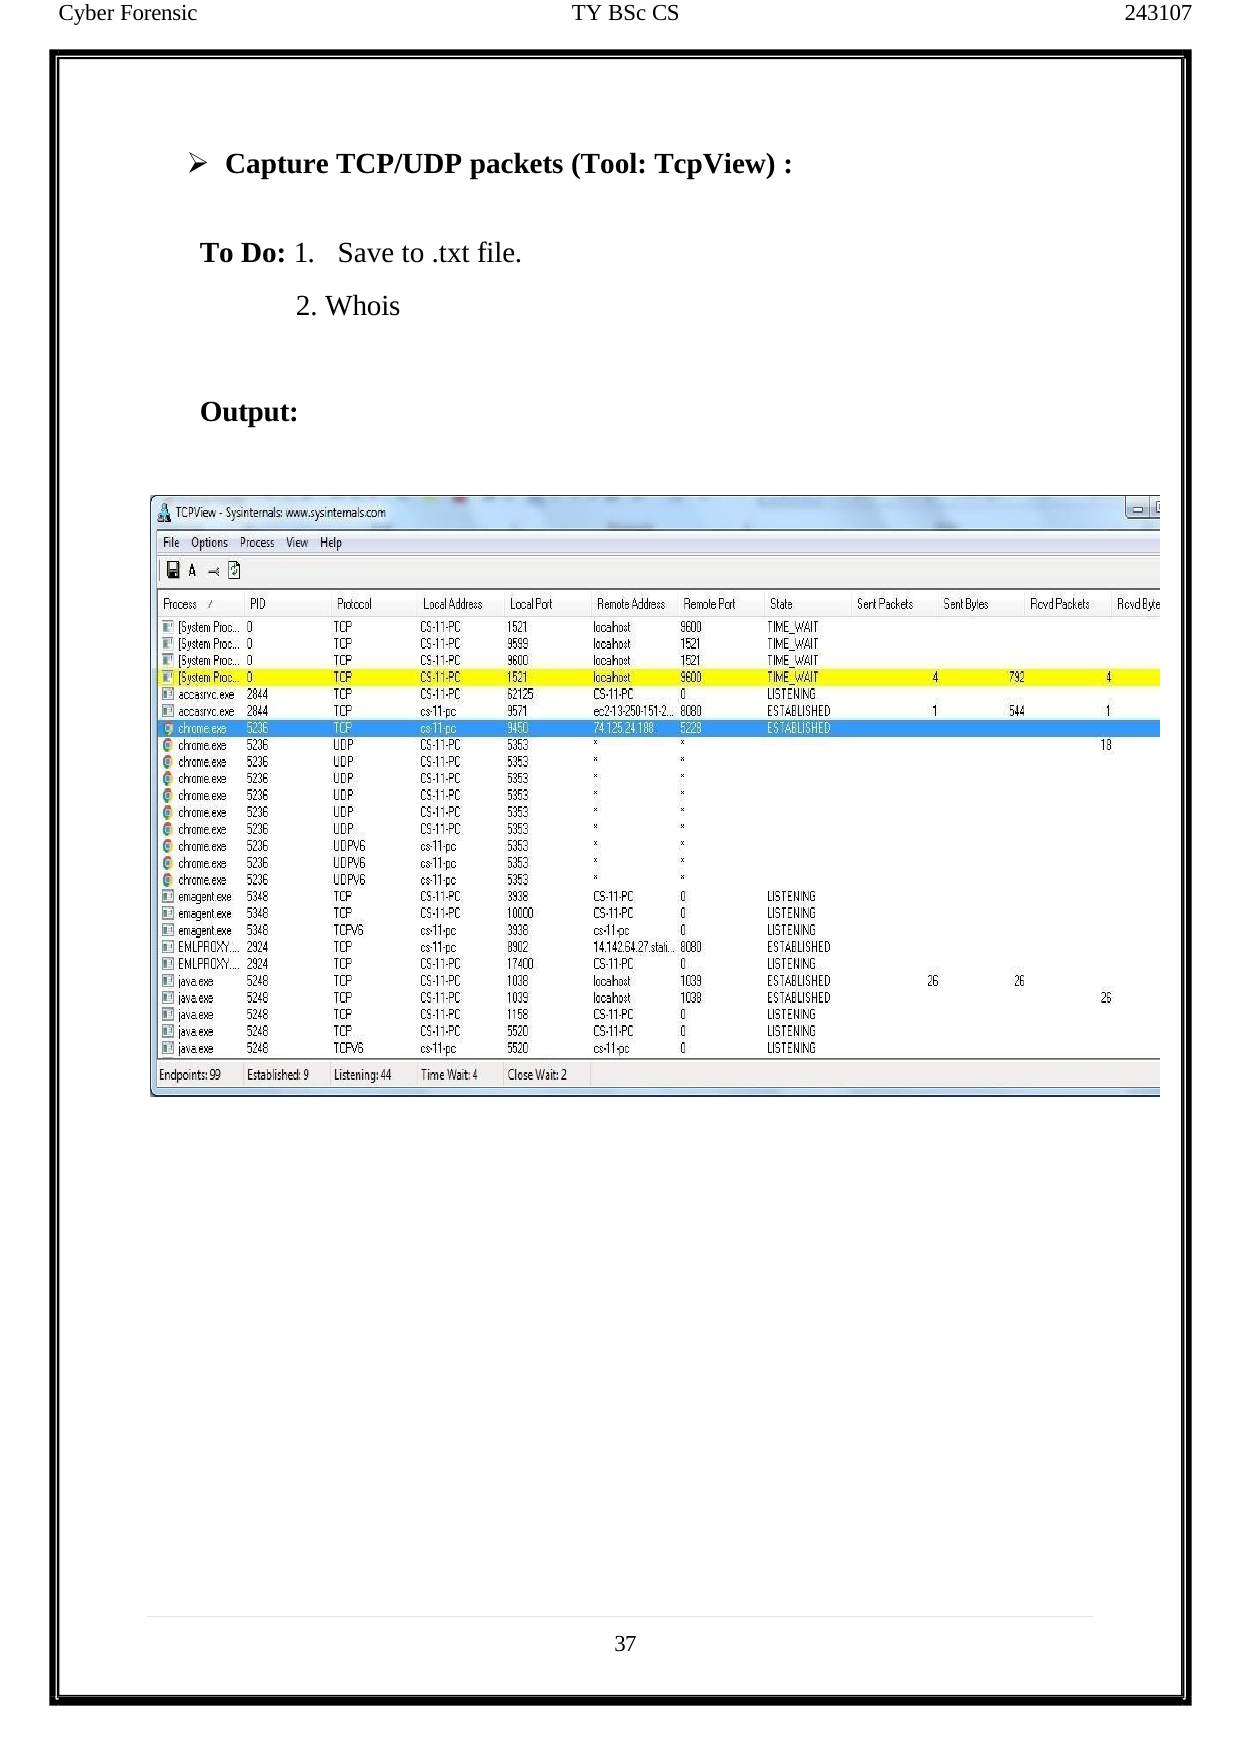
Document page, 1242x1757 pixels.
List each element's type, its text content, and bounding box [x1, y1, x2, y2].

text To Do: 1. Save to .txt file. [199, 235, 1104, 269]
list Capture TCP/UDP packets (Tool: TcpView) : [186, 146, 1104, 180]
text 2. Whois [296, 288, 1104, 321]
picture [150, 495, 1160, 1097]
text Output: [199, 394, 1104, 428]
